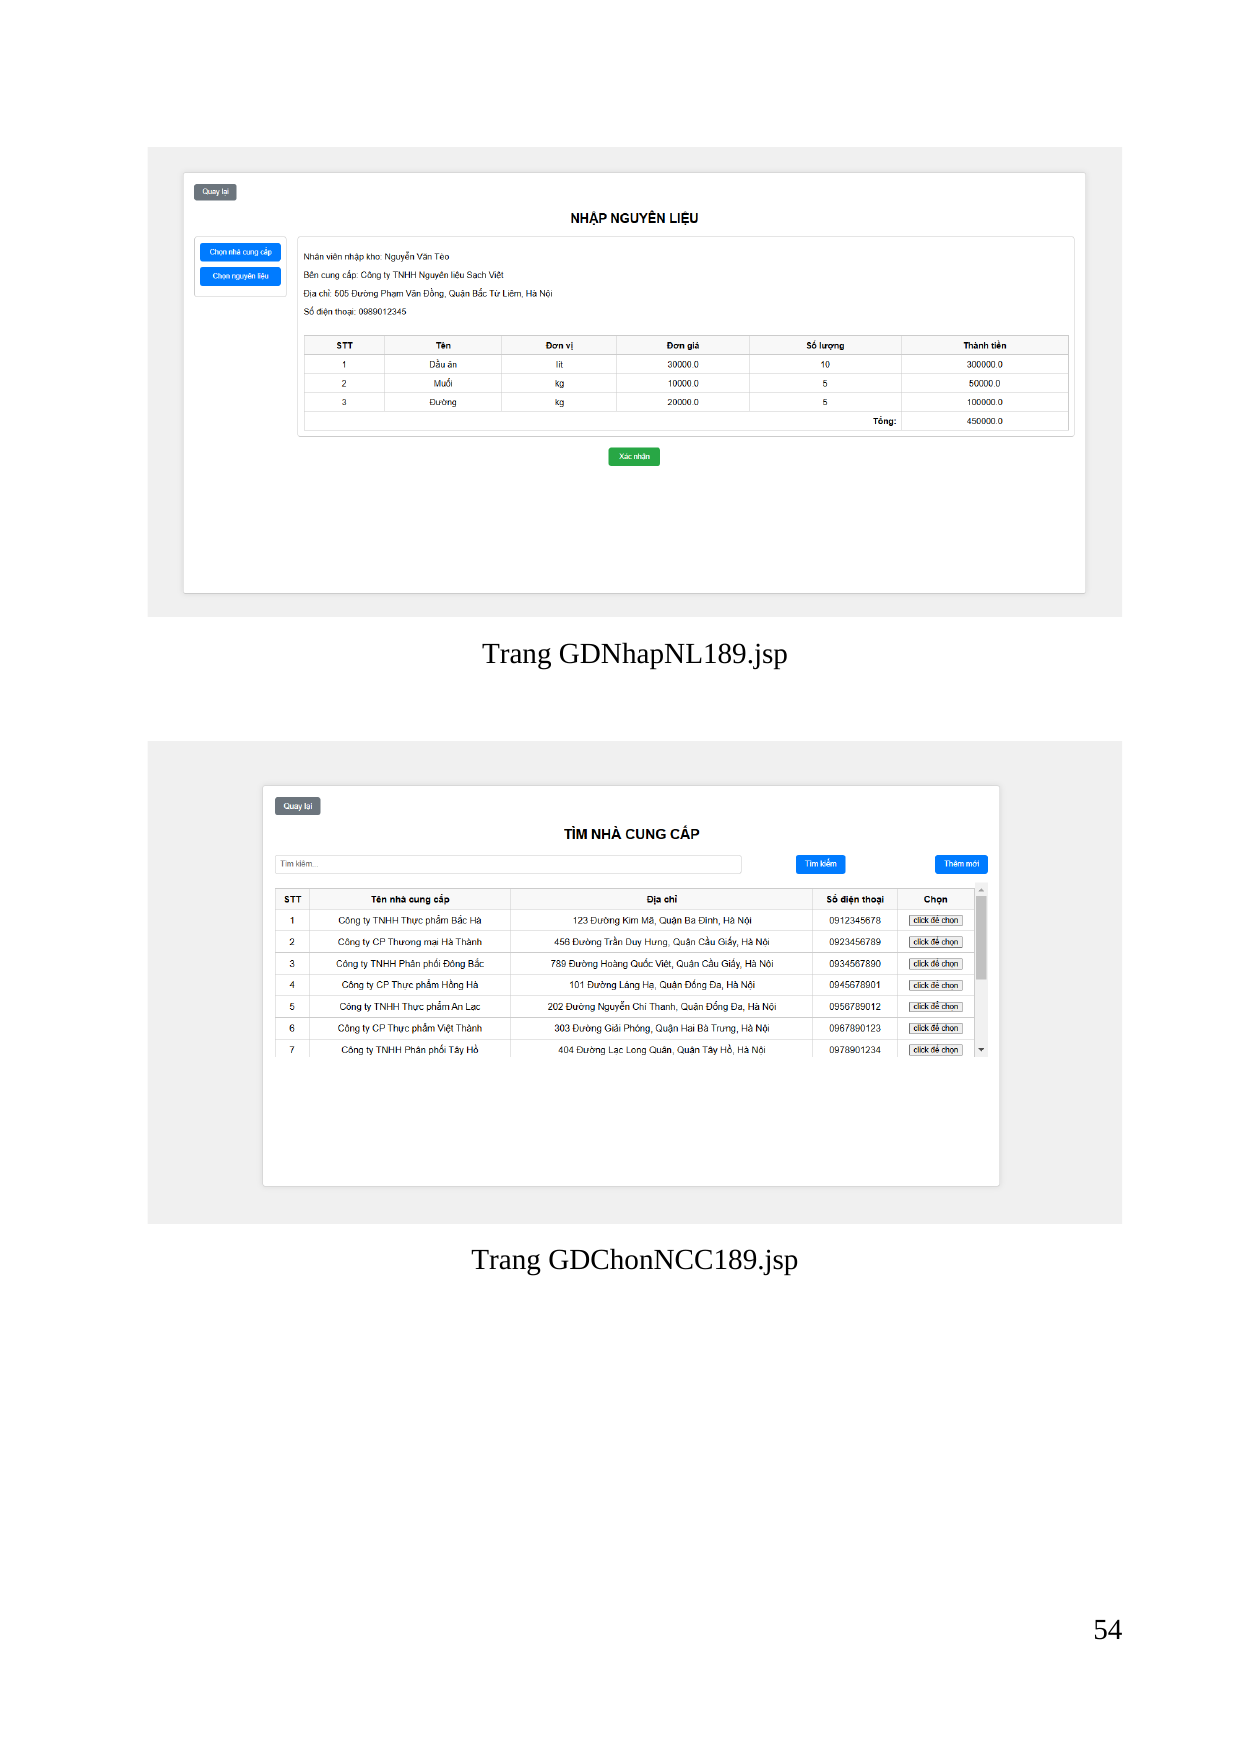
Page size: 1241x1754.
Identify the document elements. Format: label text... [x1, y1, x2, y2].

text Trang GDChonNCC189.jsp [148, 1242, 1122, 1276]
picture [147, 147, 1123, 617]
picture [147, 741, 1123, 1224]
text Trang GDNhapNL189.jsp [148, 636, 1122, 670]
